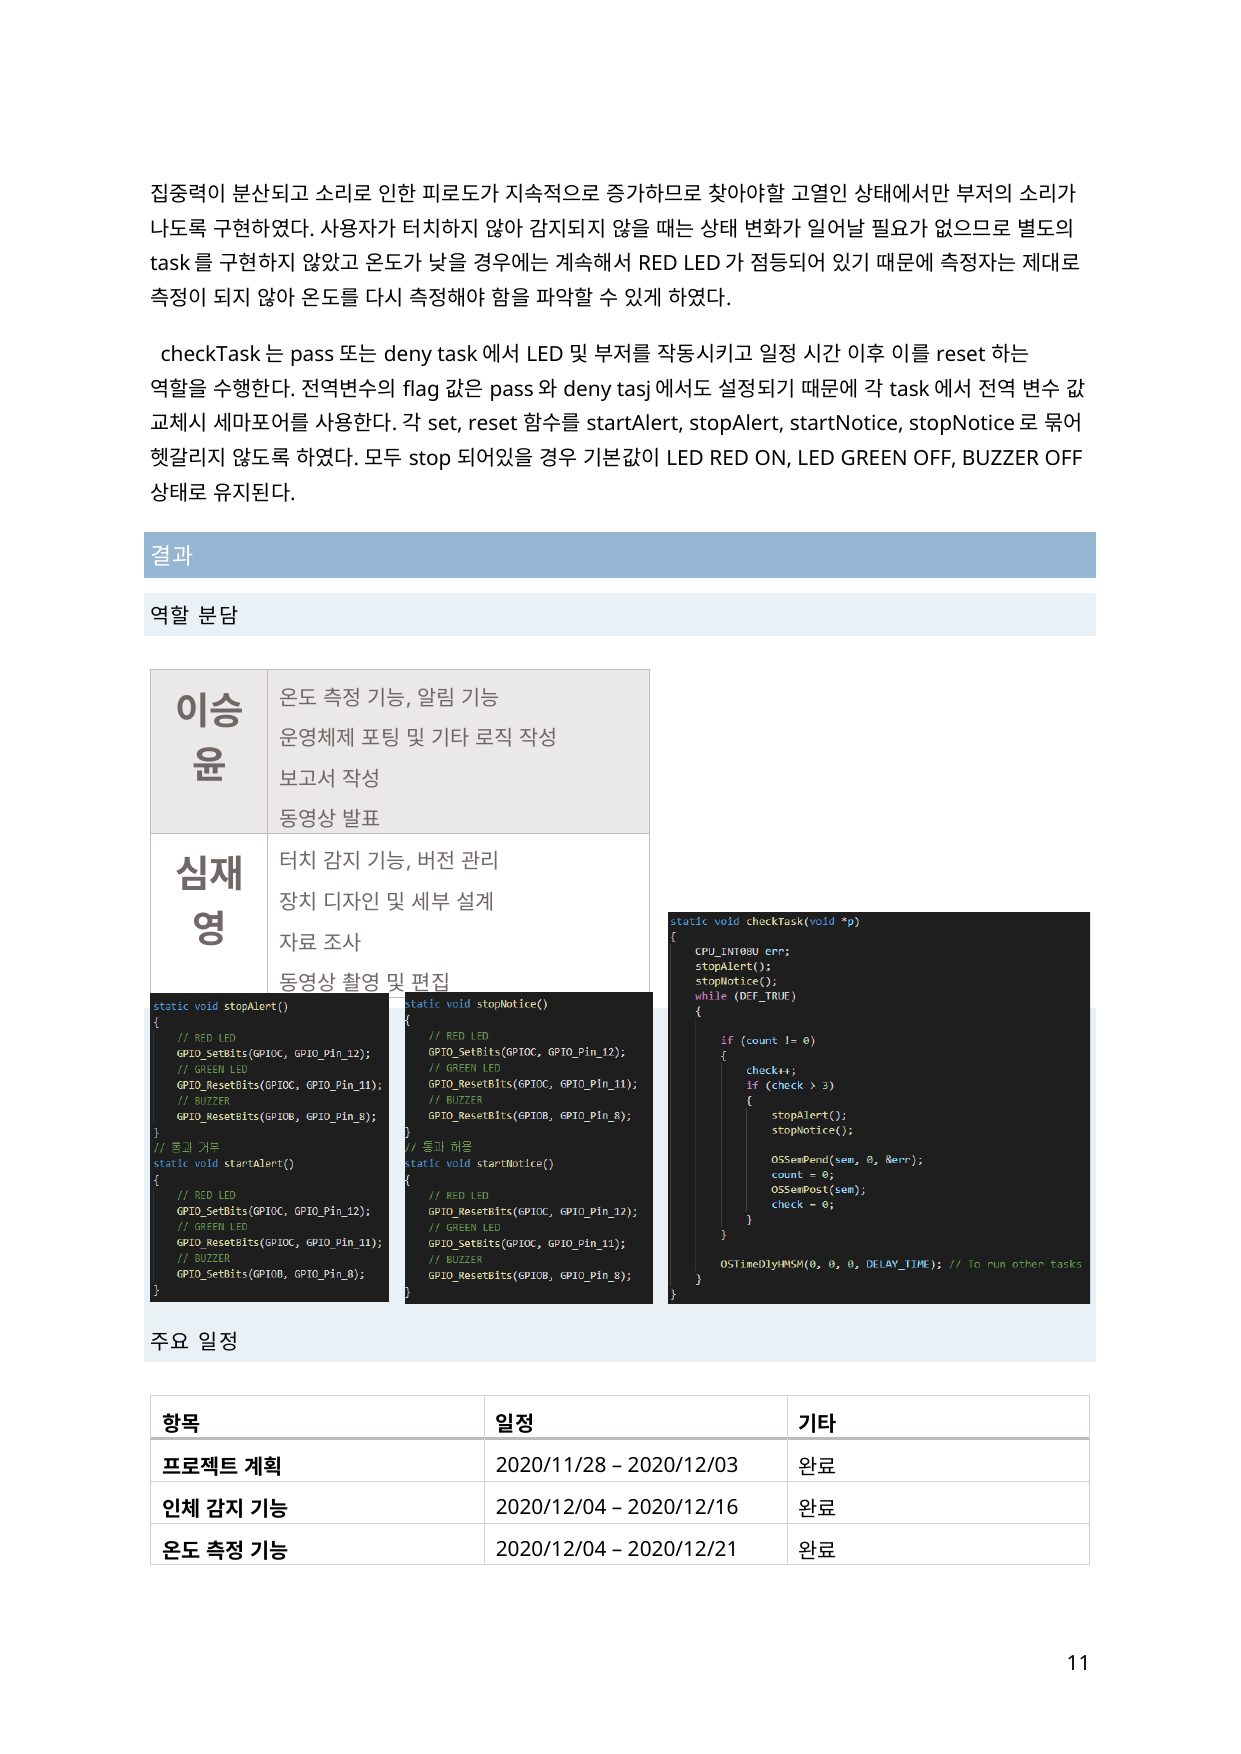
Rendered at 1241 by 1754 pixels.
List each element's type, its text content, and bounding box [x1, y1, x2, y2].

table_header 이승윤 [151, 670, 267, 833]
table_cell 2020/12/04 – 2020/12/16 [485, 1482, 787, 1522]
table_cell 심재영 [151, 834, 267, 993]
table_header 항목 [151, 1396, 484, 1437]
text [150, 177, 1090, 312]
table_cell 완료 [788, 1440, 1089, 1481]
table_header 기타 [788, 1396, 1089, 1437]
picture [668, 912, 1091, 1304]
picture [405, 992, 653, 1304]
text checkTask는 pass 또는 deny task에서 LED 및 부저를 작동시키고 일정 시간 이후 이를 reset 하는 역할을 수행한다. 전역변수의 flag 값은 pass와 deny tasj에서도 설정되기 때문에 각 task에서 전역 변수 값 교체시 세마포어를 사용한다. 각 set, reset 함수를 startAlert, stopAlert, startNotice, stopNotice로 묶어 헷갈리지 않도록 하였다. 모두 stop 되어있을 경우 기본값이 LED RED ON, LED GREEN OFF, BUZZER OFF 상태로 유지된다. [150, 337, 1090, 507]
table_cell 완료 [788, 1482, 1089, 1522]
table_cell 완료 [788, 1524, 1089, 1564]
table_header 일정 [485, 1396, 787, 1437]
table_cell 프로젝트 계획 [151, 1440, 484, 1481]
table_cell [485, 1524, 787, 1564]
subtitle 결과 [150, 538, 1090, 571]
table_cell 터치 감지 기능, 버전 관리 장치 디자인 및 세부 설계 자료 조사 동영상 촬영 및 편집 [268, 834, 649, 997]
table_cell 온도 측정 기능 [151, 1524, 484, 1564]
table_header 온도 측정 기능, 알림 기능 운영체제 포팅 및 기타 로직 작성 보고서 작성 동영상 발표 [268, 670, 649, 833]
subtitle 역할 분담 [150, 599, 1090, 629]
table_cell 인체 감지 기능 [151, 1482, 484, 1522]
picture [150, 993, 389, 1302]
table_cell 2020/11/28 – 2020/12/03 [485, 1440, 787, 1481]
